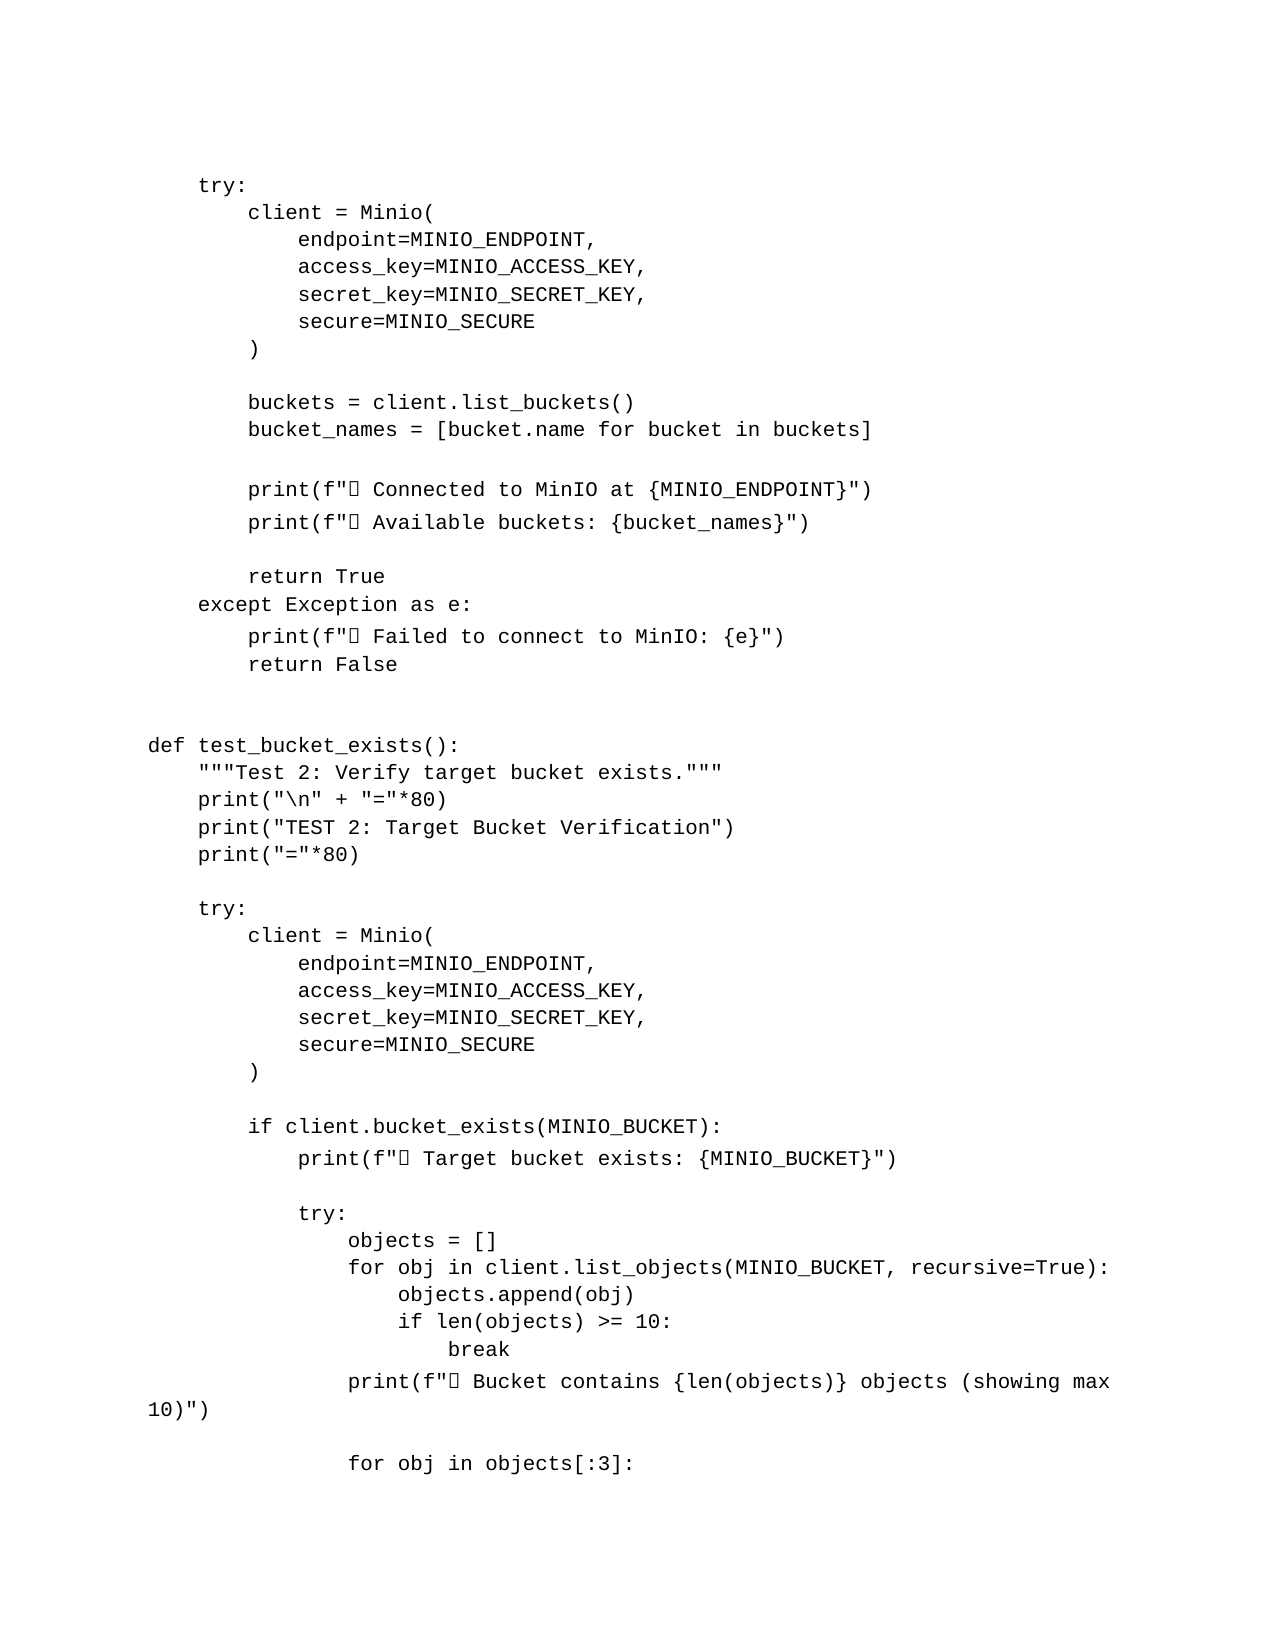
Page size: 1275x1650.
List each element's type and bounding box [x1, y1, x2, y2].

text [148, 148, 1127, 1477]
